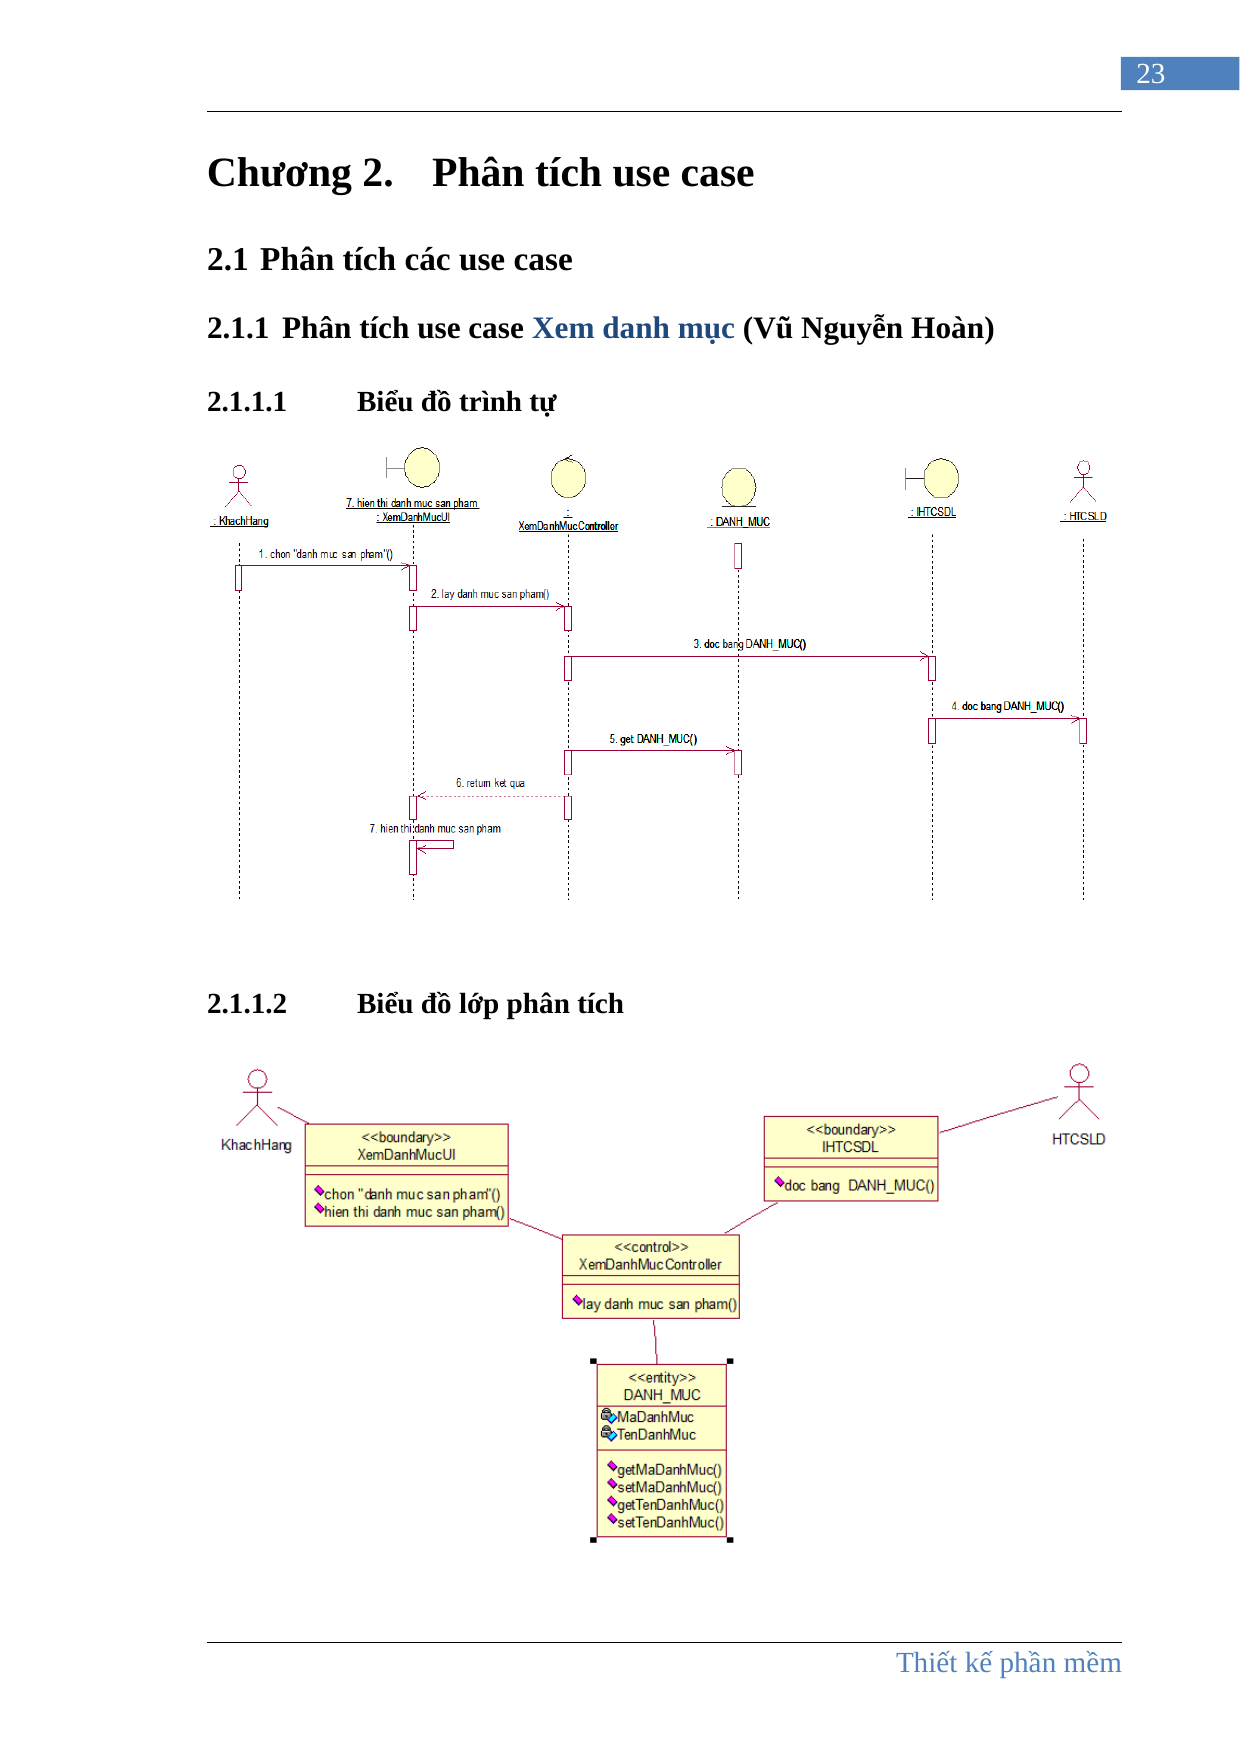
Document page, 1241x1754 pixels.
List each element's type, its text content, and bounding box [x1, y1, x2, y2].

picture [206, 1049, 1123, 1556]
subtitle Phân tích use case Xem danh mục (Vũ Nguyễn Hoàn) [207, 310, 1122, 346]
subtitle Phân tích use case [207, 147, 1122, 195]
subtitle Phân tích các use case [207, 240, 1122, 278]
picture [206, 447, 1148, 949]
subtitle Biểu đồ trình tự [207, 384, 1122, 418]
subtitle Biểu đồ lớp phân tích [207, 986, 1122, 1020]
